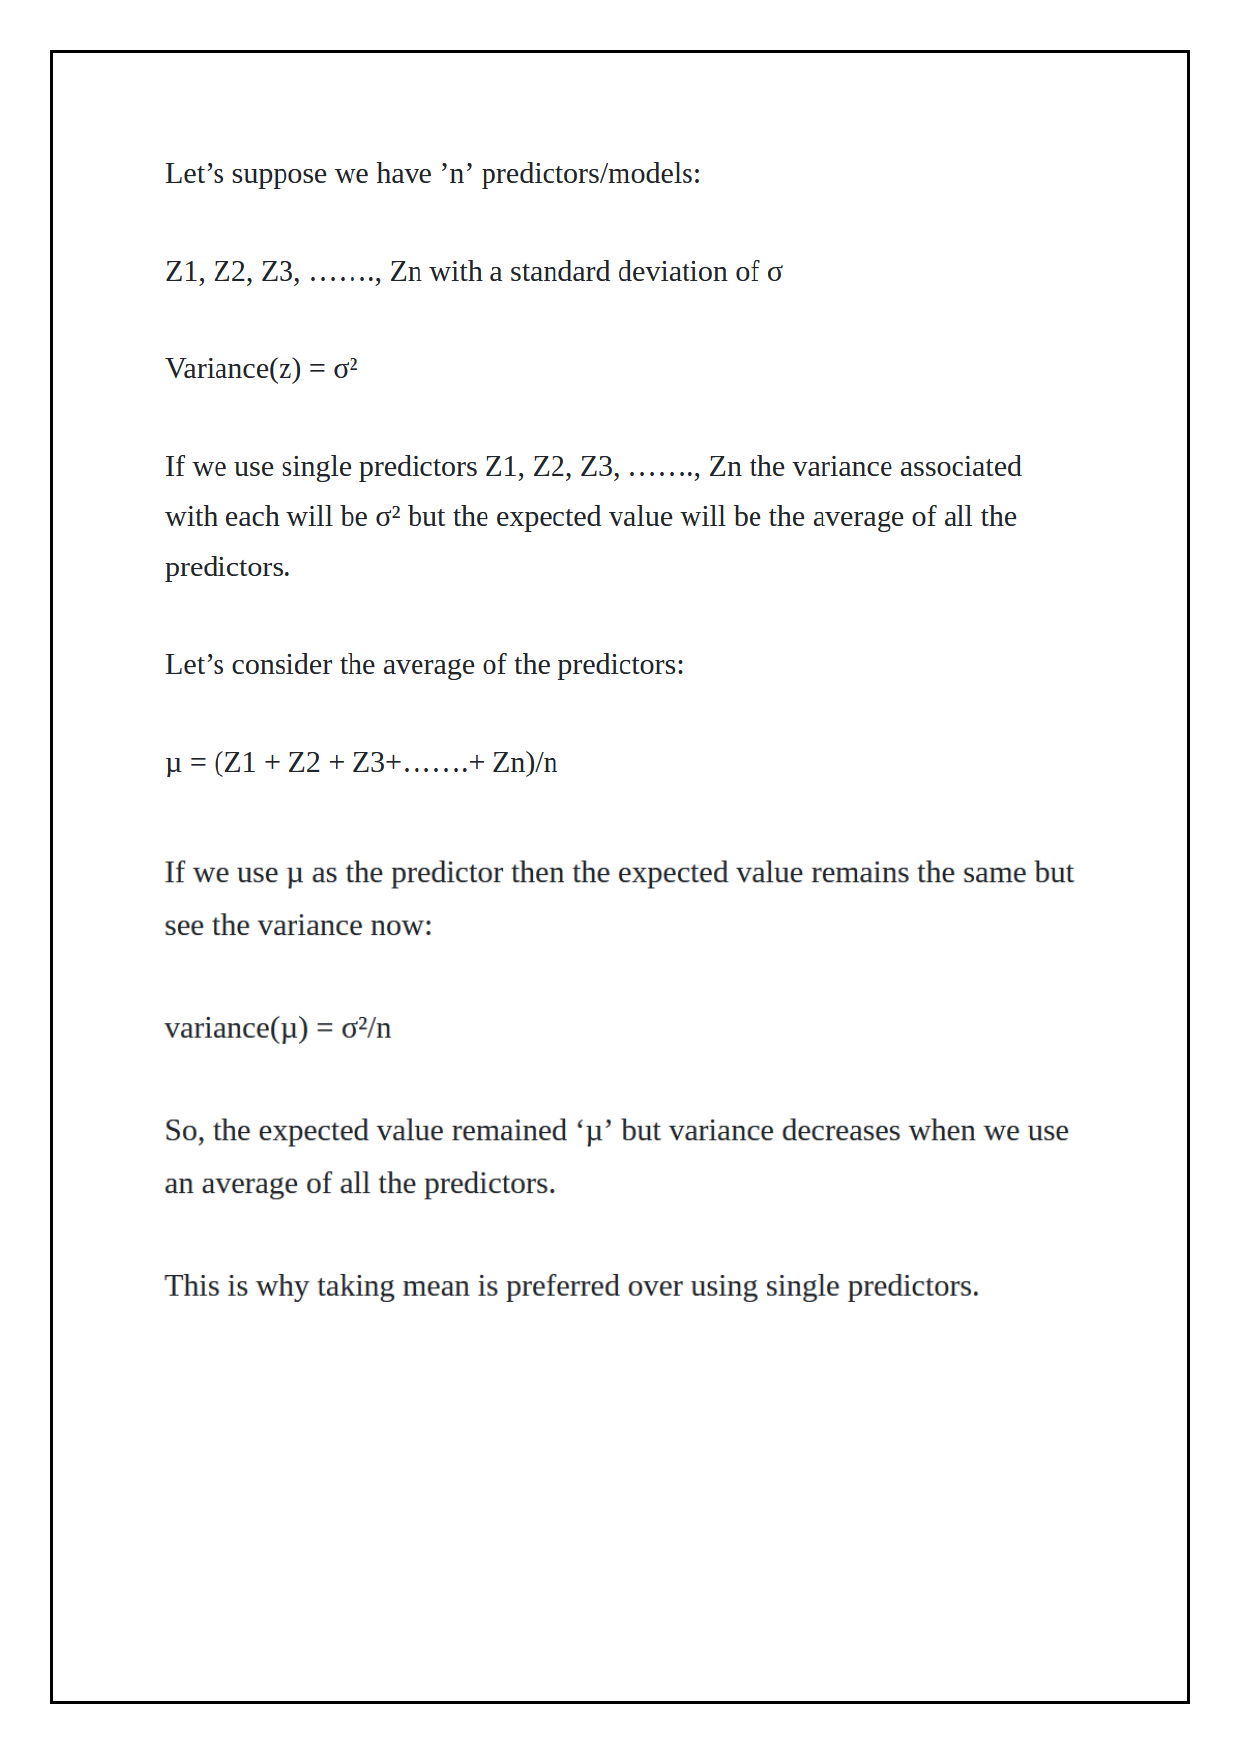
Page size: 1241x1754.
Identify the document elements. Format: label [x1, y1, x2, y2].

picture [150, 846, 1091, 1332]
picture [150, 150, 1091, 844]
